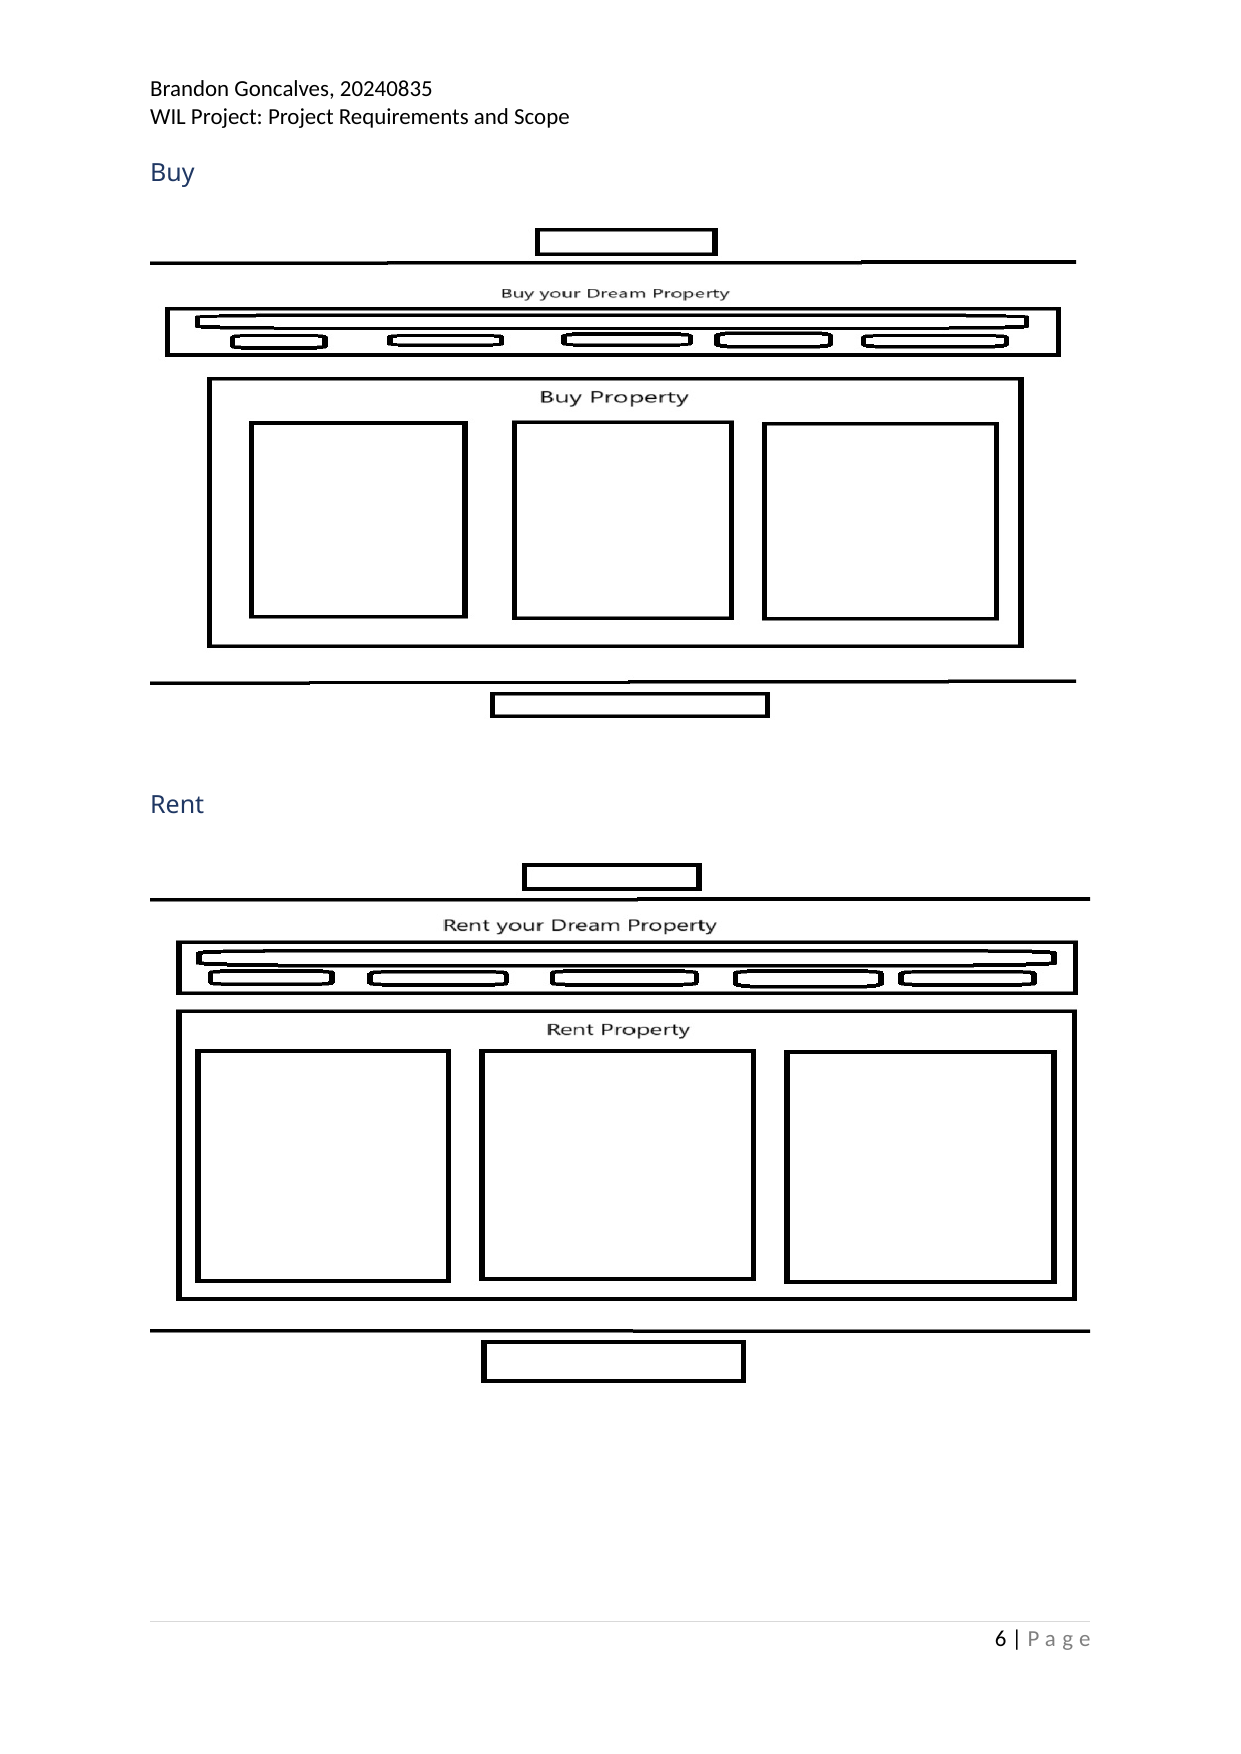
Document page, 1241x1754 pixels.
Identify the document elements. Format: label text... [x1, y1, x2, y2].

subtitle Rent [150, 787, 1090, 857]
subtitle Buy [150, 154, 1090, 225]
picture [150, 860, 1091, 1389]
picture [150, 227, 1077, 721]
